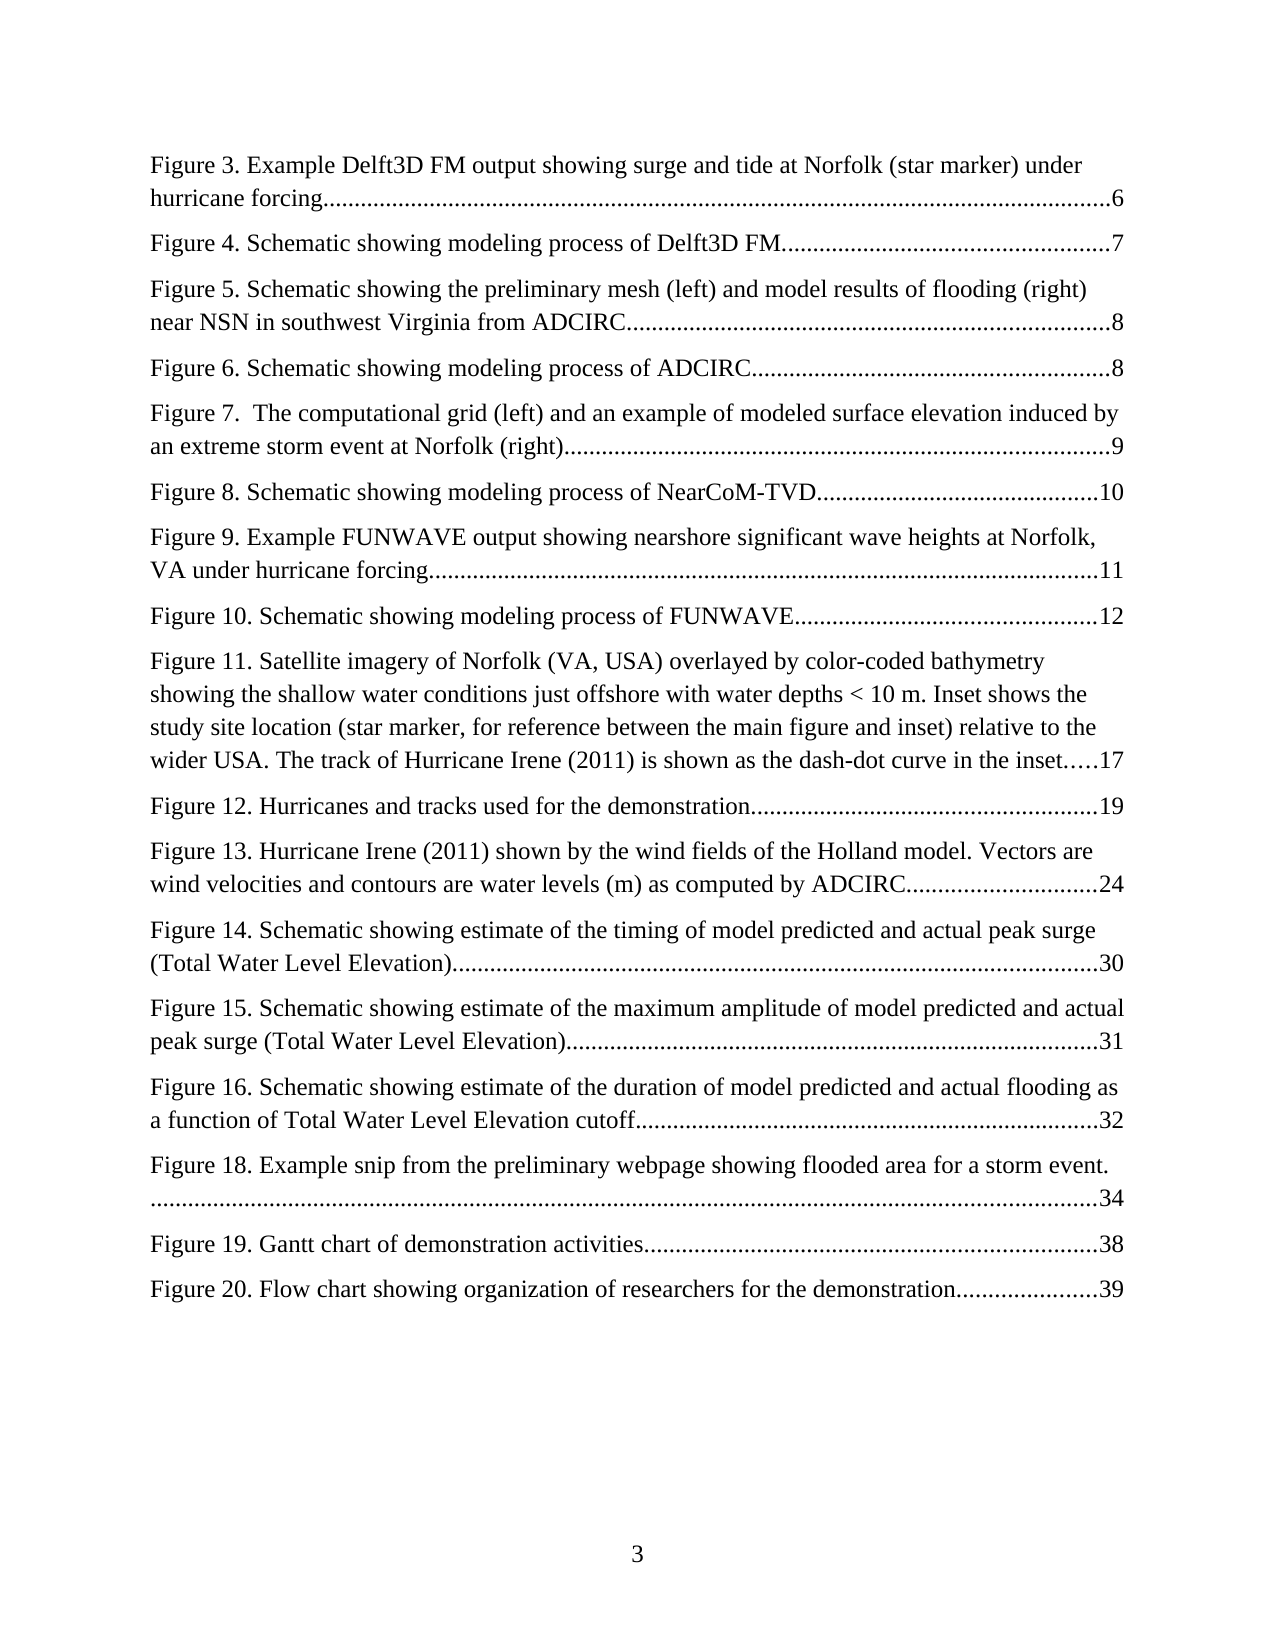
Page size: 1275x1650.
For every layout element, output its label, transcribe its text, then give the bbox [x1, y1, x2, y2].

text Figure 19. Gantt chart of demonstration activities. 38 [150, 1229, 1125, 1258]
text Figure 20. Flow chart showing organization of researchers for the demonstration. 39 [150, 1274, 1125, 1303]
text Figure 3. Example Delft3D FM output showing surge and tide at Norfolk (star marker) under hurricane forcing. 6 [150, 150, 1125, 212]
text Figure 7. The computational grid (left) and an example of modeled surface elevation induced by an extreme storm event at Norfolk (right). 9 [150, 398, 1125, 460]
text Figure 10. Schematic showing modeling process of FUNWAVE. 12 [150, 601, 1125, 629]
text Figure 14. Schematic showing estimate of the timing of model predicted and actual peak surge (Total Water Level Elevation). 30 [150, 915, 1125, 977]
text Figure 9. Example FUNWAVE output showing nearshore significant wave heights at Norfolk, VA under hurricane forcing. 11 [150, 522, 1125, 584]
text Figure 6. Schematic showing modeling process of ADCIRC 8 [150, 353, 1125, 381]
text Figure 13. Hurricane Irene (2011) shown by the wind fields of the Holland model. Vectors are wind velocities and contours are water levels (m) as computed by ADCIRC. 24 [150, 836, 1125, 898]
text Figure 11. Satellite imagery of Norfolk (VA, USA) overlayed by color-coded bathymetry showing the shallow water conditions just offshore with water depths < 10 m. Inset shows the study site location (star marker, for reference between the main figure and inset) relative to the wider USA. The track of Hurricane Irene (2011) is shown as the dash-dot curve in the inset 17 [150, 646, 1125, 774]
text Figure 12. Hurricanes and tracks used for the demonstration. 19 [757, 791, 1125, 819]
text Figure 16. Schematic showing estimate of the duration of model predicted and actual flooding as a function of Total Water Level Elevation cutoff. 32 [150, 1072, 1125, 1134]
text Figure 5. Schematic showing the preliminary mesh (left) and model results of flooding (right) near NSN in southwest Virginia from ADCIRC. 8 [150, 274, 1125, 336]
text Figure 4. Schematic showing modeling process of Delft3D FM. 7 [150, 228, 1125, 257]
text Figure 15. Schematic showing estimate of the maximum amplitude of model predicted and actual peak surge (Total Water Level Elevation). 31 [150, 993, 1125, 1055]
text Figure 18. Example snip from the preliminary webpage showing flooded area for a storm event. 34 [150, 1151, 1125, 1212]
text Figure 8. Schematic showing modeling process of NearCoM-TVD. 10 [150, 477, 1125, 505]
